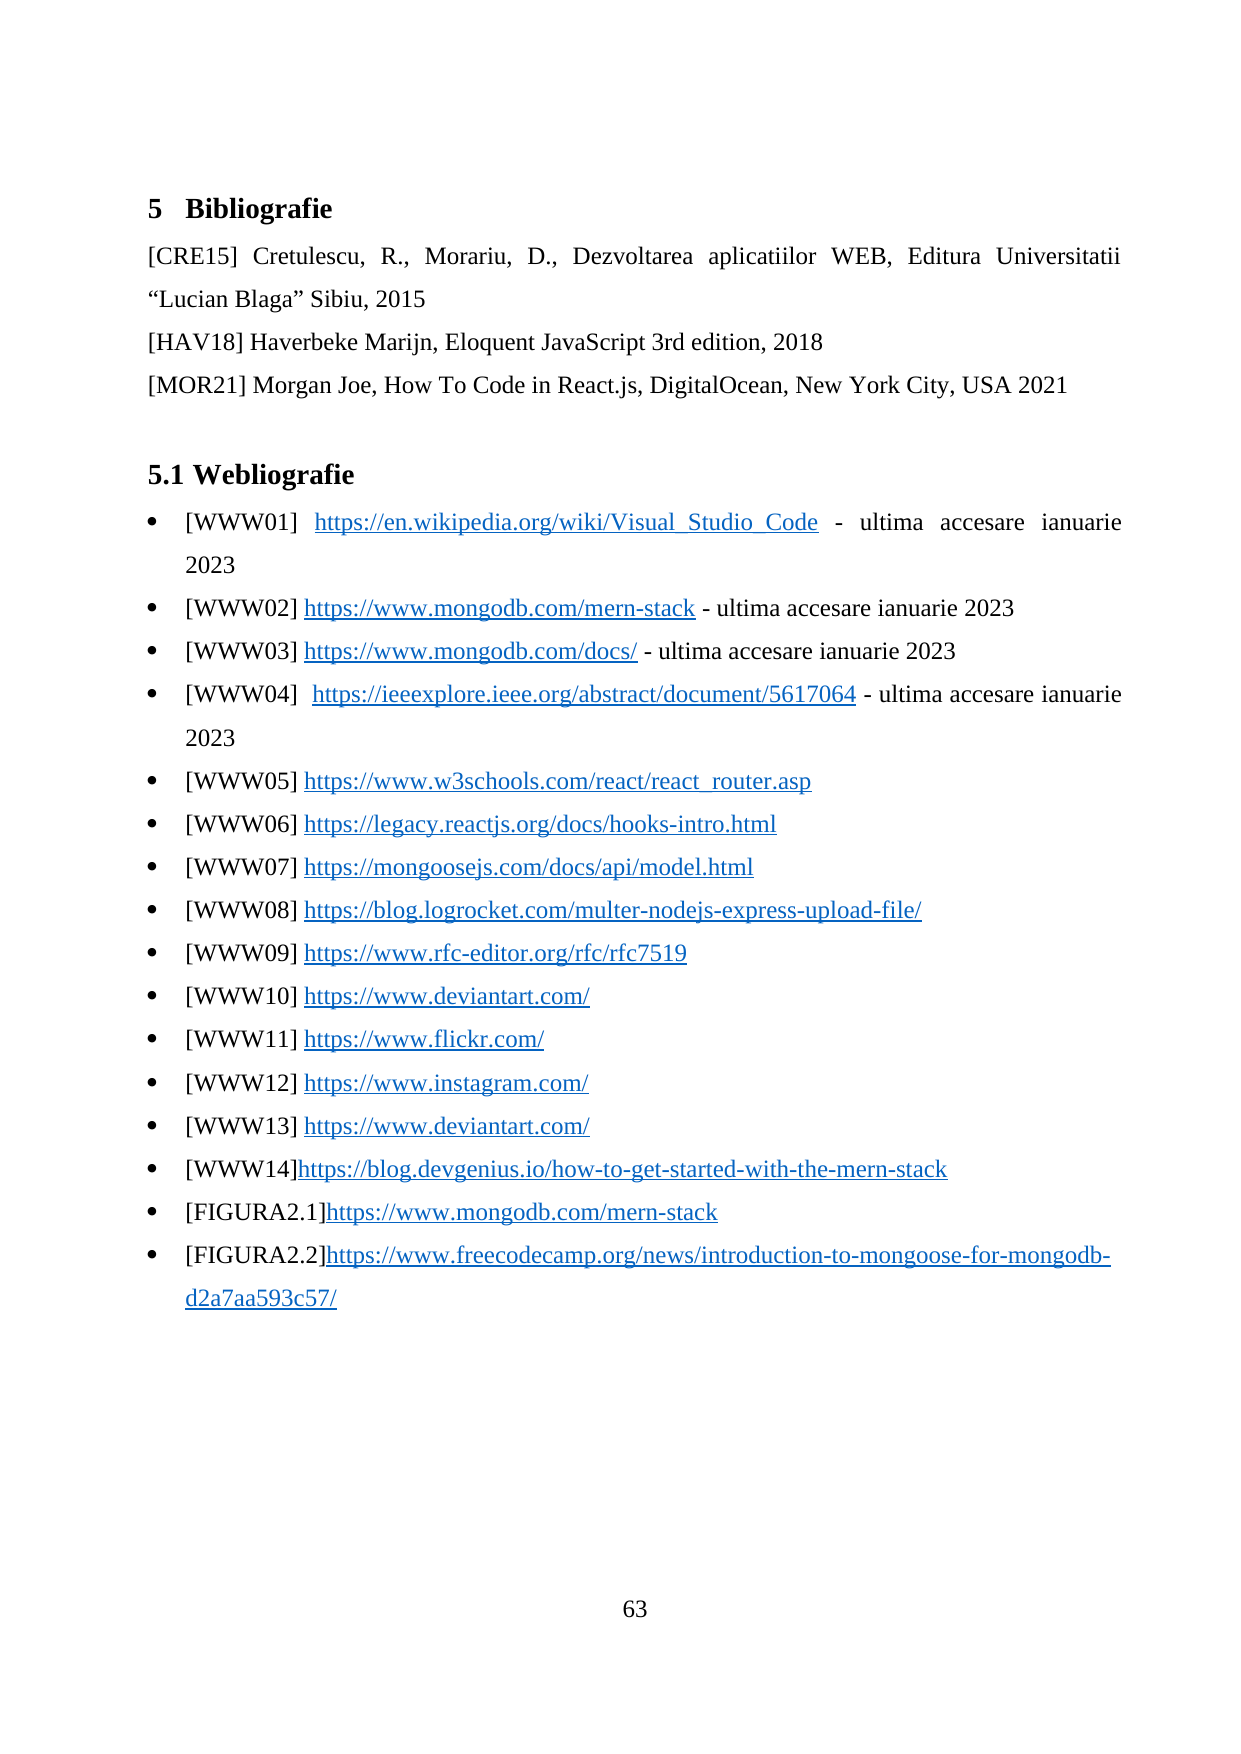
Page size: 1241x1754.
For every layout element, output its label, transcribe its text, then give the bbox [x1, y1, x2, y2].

text [MOR21] Morgan Joe, How To Code in React.js, DigitalOcean, New York City, USA 2021 [148, 371, 1122, 399]
list [WWW11] https://www.flickr.com/ [148, 1024, 1122, 1053]
list [WWW05] https://www.w3schools.com/react/react_router.asp [148, 766, 1122, 794]
list [WWW04] https://ieeexplore.ieee.org/abstract/document/5617064 - ultima accesare ianuarie 2023 [148, 679, 1122, 751]
list [WWW09] https://www.rfc-editor.org/rfc/rfc7519 [148, 938, 1122, 967]
list [WWW10] https://www.deviantart.com/ [148, 981, 1122, 1010]
list [FIGURA2.2]https://www.freecodecamp.org/news/introduction-to-mongoose-for-mongodb-d2a7aa593c57/ [148, 1240, 1122, 1312]
list [WWW13] https://www.deviantart.com/ [148, 1111, 1122, 1139]
list [WWW03] https://www.mongodb.com/docs/ - ultima accesare ianuarie 2023 [148, 636, 1122, 665]
list [WWW08] https://blog.logrocket.com/multer-nodejs-express-upload-file/ [148, 895, 1122, 924]
list [WWW14]https://blog.devgenius.io/how-to-get-started-with-the-mern-stack [148, 1154, 1122, 1183]
text [HAV18] Haverbeke Marijn, Eloquent JavaScript 3rd edition, 2018 [148, 327, 1122, 356]
list Webliografie [148, 457, 1122, 490]
text [CRE15] Cretulescu, R., Morariu, D., Dezvoltarea aplicatiilor WEB, Editura Universitatii “Lucian Blaga” Sibiu, 2015 [148, 241, 1122, 313]
list Bibliografie [148, 191, 1122, 224]
list [WWW01] https://en.wikipedia.org/wiki/Visual_Studio_Code - ultima accesare ianuarie 2023 [148, 507, 1122, 579]
list [WWW12] https://www.instagram.com/ [148, 1068, 1122, 1096]
list [WWW07] https://mongoosejs.com/docs/api/model.html [148, 852, 1122, 881]
list [FIGURA2.1]https://www.mongodb.com/mern-stack [148, 1197, 1122, 1226]
list [WWW02] https://www.mongodb.com/mern-stack - ultima accesare ianuarie 2023 [148, 593, 1122, 622]
list [WWW06] https://legacy.reactjs.org/docs/hooks-intro.html [148, 809, 1122, 838]
